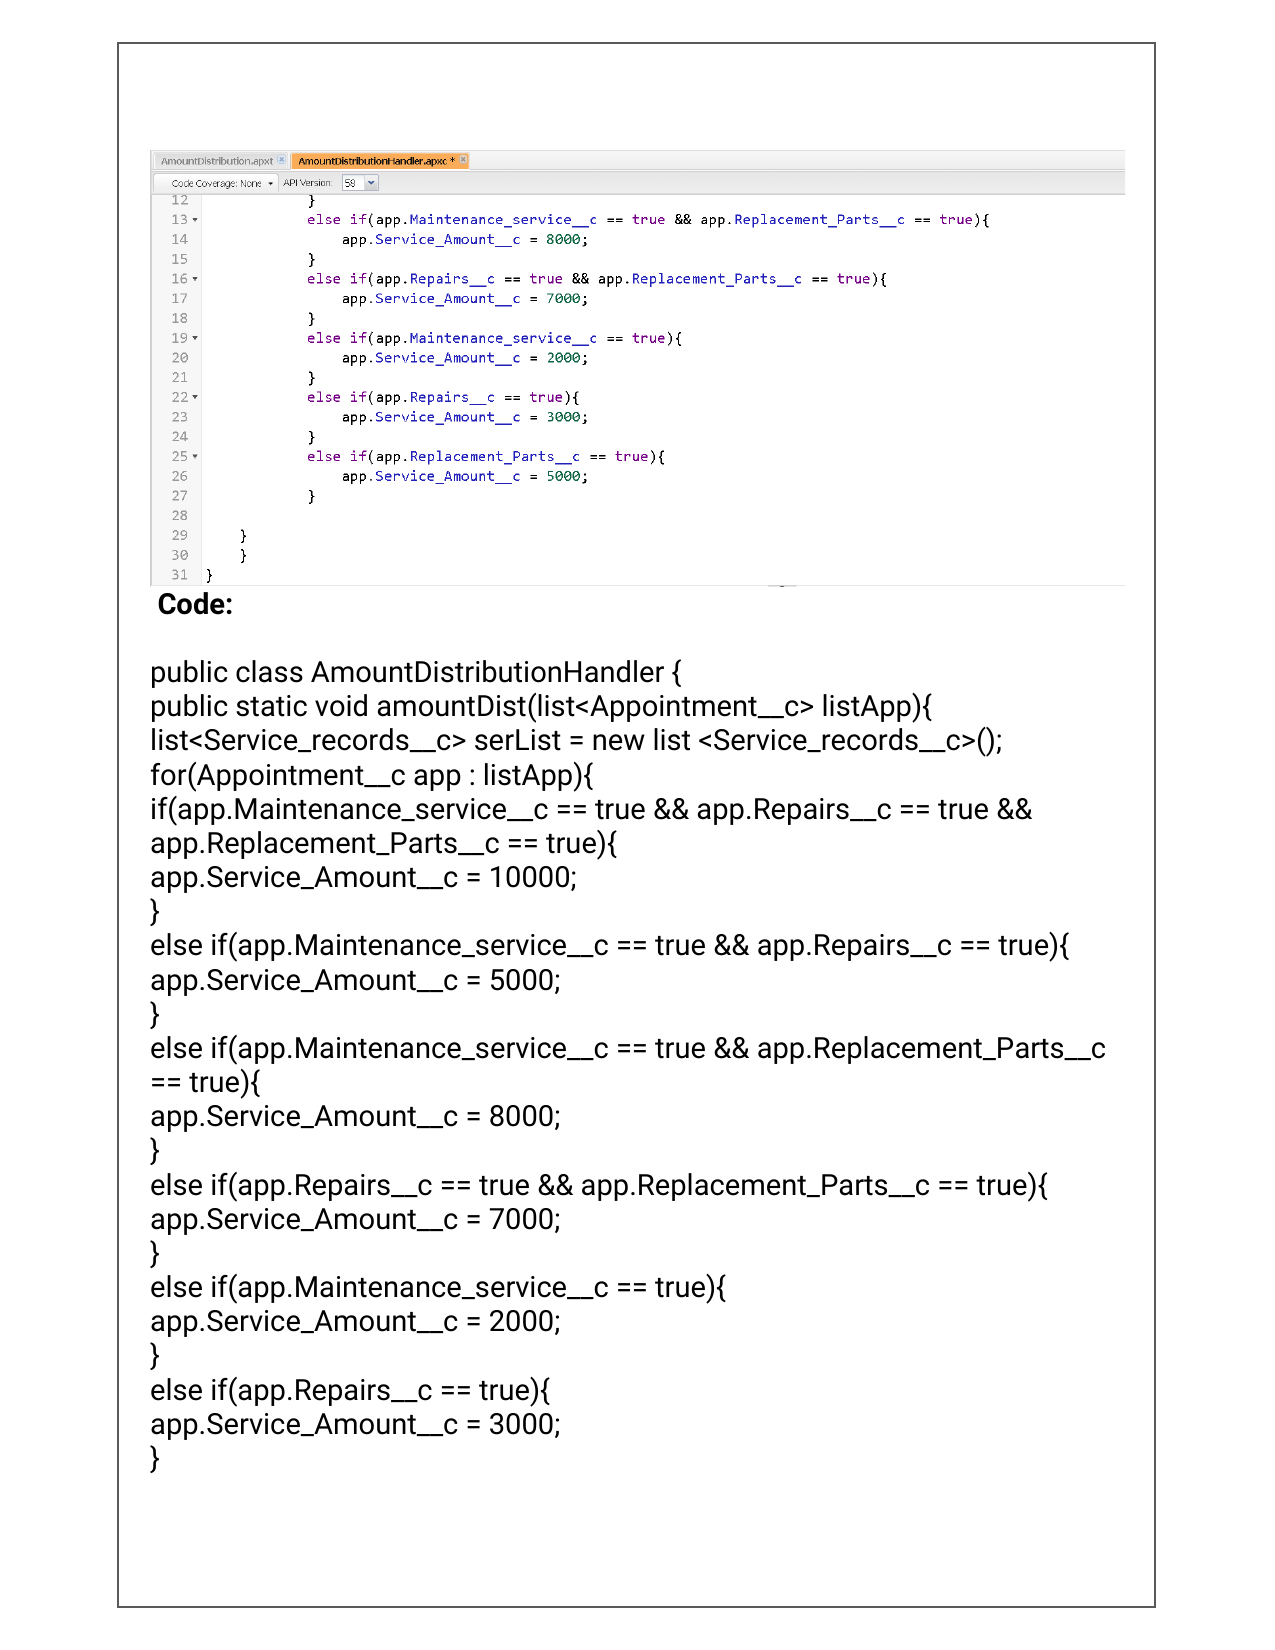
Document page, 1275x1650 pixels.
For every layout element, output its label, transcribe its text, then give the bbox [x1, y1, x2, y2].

text else if(app.Maintenance_service__c == true){ [150, 1270, 1125, 1304]
text app.Replacement_Parts__c == true){ [150, 826, 1125, 860]
text } [150, 1134, 1125, 1168]
text } [150, 1441, 1125, 1475]
text else if(app.Repairs__c == true && app.Replacement_Parts__c == true){ [150, 1168, 1125, 1202]
text } [150, 894, 1125, 929]
text } [150, 1339, 1125, 1373]
text } [150, 997, 1125, 1031]
text public class AmountDistributionHandler { [150, 655, 1125, 689]
text else if(app.Maintenance_service__c == true && app.Repairs__c == true){ [150, 929, 1125, 963]
text public static void amountDist(list<Appointment__c> listApp){ [150, 689, 1125, 724]
text app.Service_Amount__c = 2000; [150, 1304, 1125, 1339]
picture [150, 150, 1125, 587]
text app.Service_Amount__c = 8000; [150, 1099, 1125, 1134]
text app.Service_Amount__c = 3000; [150, 1407, 1125, 1441]
text app.Service_Amount__c = 5000; [150, 963, 1125, 997]
text else if(app.Repairs__c == true){ [150, 1373, 1125, 1407]
text app.Service_Amount__c = 7000; [150, 1202, 1125, 1236]
text Code: [150, 587, 1125, 621]
text list<Service_records__c> serList = new list <Service_records__c>(); [150, 724, 1125, 758]
text else if(app.Maintenance_service__c == true && app.Replacement_Parts__c == true){ [150, 1031, 1125, 1099]
text if(app.Maintenance_service__c == true && app.Repairs__c == true && [150, 792, 1125, 826]
text } [150, 1236, 1125, 1270]
text for(Appointment__c app : listApp){ [150, 758, 1125, 792]
text app.Service_Amount__c = 10000; [150, 860, 1125, 894]
